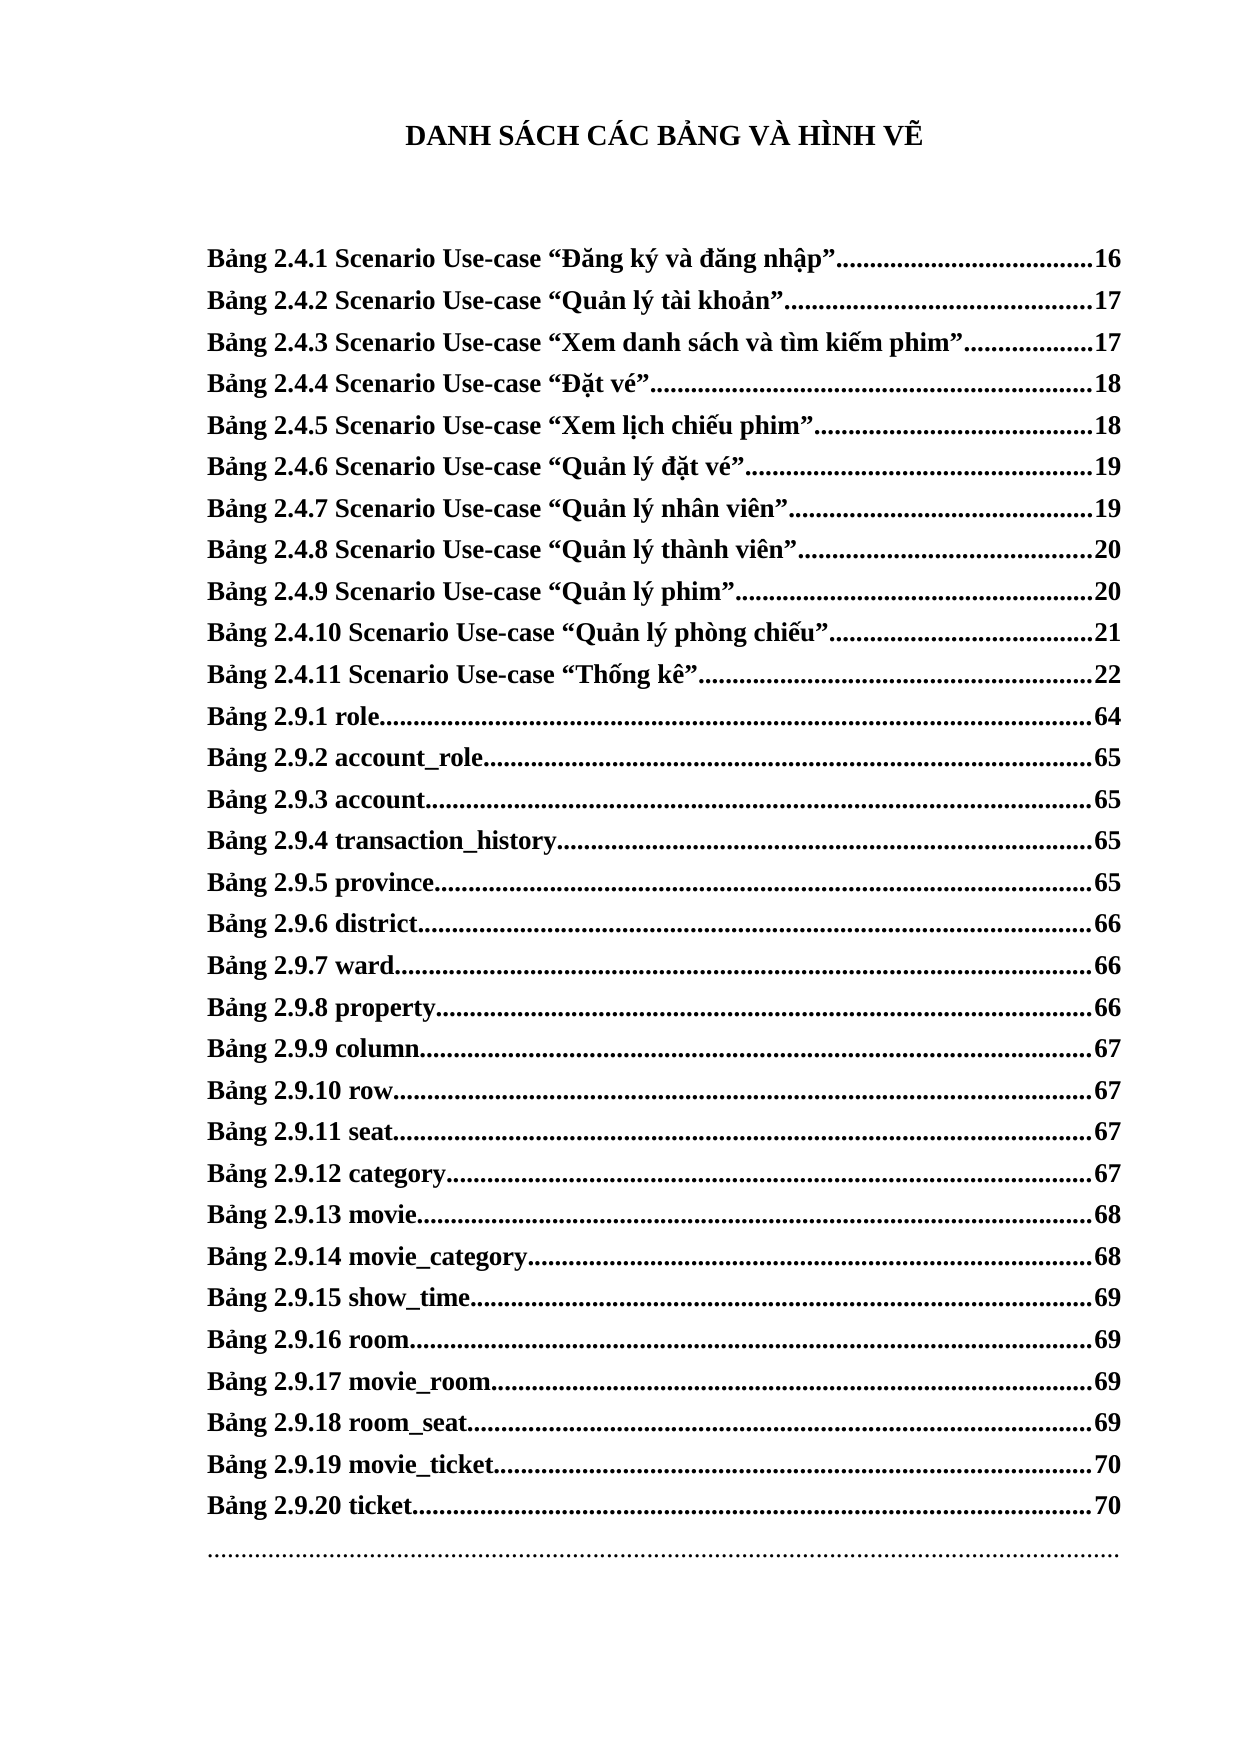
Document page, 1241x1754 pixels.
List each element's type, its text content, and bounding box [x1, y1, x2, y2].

text Bảng 2.9.16 room 69 [207, 1323, 1122, 1354]
text Bảng 2.9.19 movie_ticket 70 [207, 1448, 1122, 1479]
text Bảng 2.4.5 Scenario Use-case “Xem lịch chiếu phim” 18 [207, 409, 1122, 440]
text Bảng 2.9.10 row 67 [207, 1074, 1122, 1105]
text Bảng 2.9.18 room_seat 69 [207, 1406, 1122, 1437]
text Bảng 2.9.6 district 66 [207, 907, 1122, 939]
text Bảng 2.4.11 Scenario Use-case “Thống kê” 22 [207, 658, 1122, 689]
text Bảng 2.4.9 Scenario Use-case “Quản lý phim” 20 [207, 575, 1122, 606]
text Bảng 2.4.4 Scenario Use-case “Đặt vé” 18 [207, 367, 1122, 398]
text Bảng 2.9.9 column 67 [207, 1032, 1122, 1063]
text Bảng 2.9.12 category 67 [207, 1157, 1122, 1188]
text Bảng 2.4.8 Scenario Use-case “Quản lý thành viên” 20 [207, 533, 1122, 564]
text Bảng 2.4.1 Scenario Use-case “Đăng ký và đăng nhập” 16 [207, 242, 1122, 274]
text Bảng 2.9.15 show_time 69 [207, 1282, 1122, 1313]
text Bảng 2.9.17 movie_room 69 [207, 1365, 1122, 1396]
text Bảng 2.9.3 account 65 [207, 783, 1122, 814]
text DANH SÁCH CÁC BẢNG VÀ HÌNH VẼ [207, 118, 1122, 152]
text Bảng 2.4.6 Scenario Use-case “Quản lý đặt vé” 19 [207, 450, 1122, 481]
text Bảng 2.9.5 province 65 [207, 866, 1122, 897]
text Bảng 2.4.3 Scenario Use-case “Xem danh sách và tìm kiếm phim” 17 [207, 326, 1122, 357]
text Bảng 2.4.7 Scenario Use-case “Quản lý nhân viên” 19 [207, 492, 1122, 523]
text Bảng 2.9.13 movie 68 [207, 1198, 1122, 1229]
text Bảng 2.9.4 transaction_history 65 [207, 824, 1122, 856]
text Bảng 2.4.10 Scenario Use-case “Quản lý phòng chiếu” 21 [207, 617, 1122, 648]
text Bảng 2.9.14 movie_category 68 [207, 1240, 1122, 1271]
text Bảng 2.4.2 Scenario Use-case “Quản lý tài khoản” 17 [207, 284, 1122, 315]
text Bảng 2.9.11 seat 67 [207, 1115, 1122, 1146]
text Bảng 2.9.1 role 64 [207, 700, 1122, 731]
text Bảng 2.9.7 ward 66 [207, 949, 1122, 980]
text Bảng 2.9.20 ticket 70 [207, 1489, 1122, 1521]
text Bảng 2.9.2 account_role 65 [207, 741, 1122, 772]
text Bảng 2.9.8 property 66 [207, 991, 1122, 1022]
